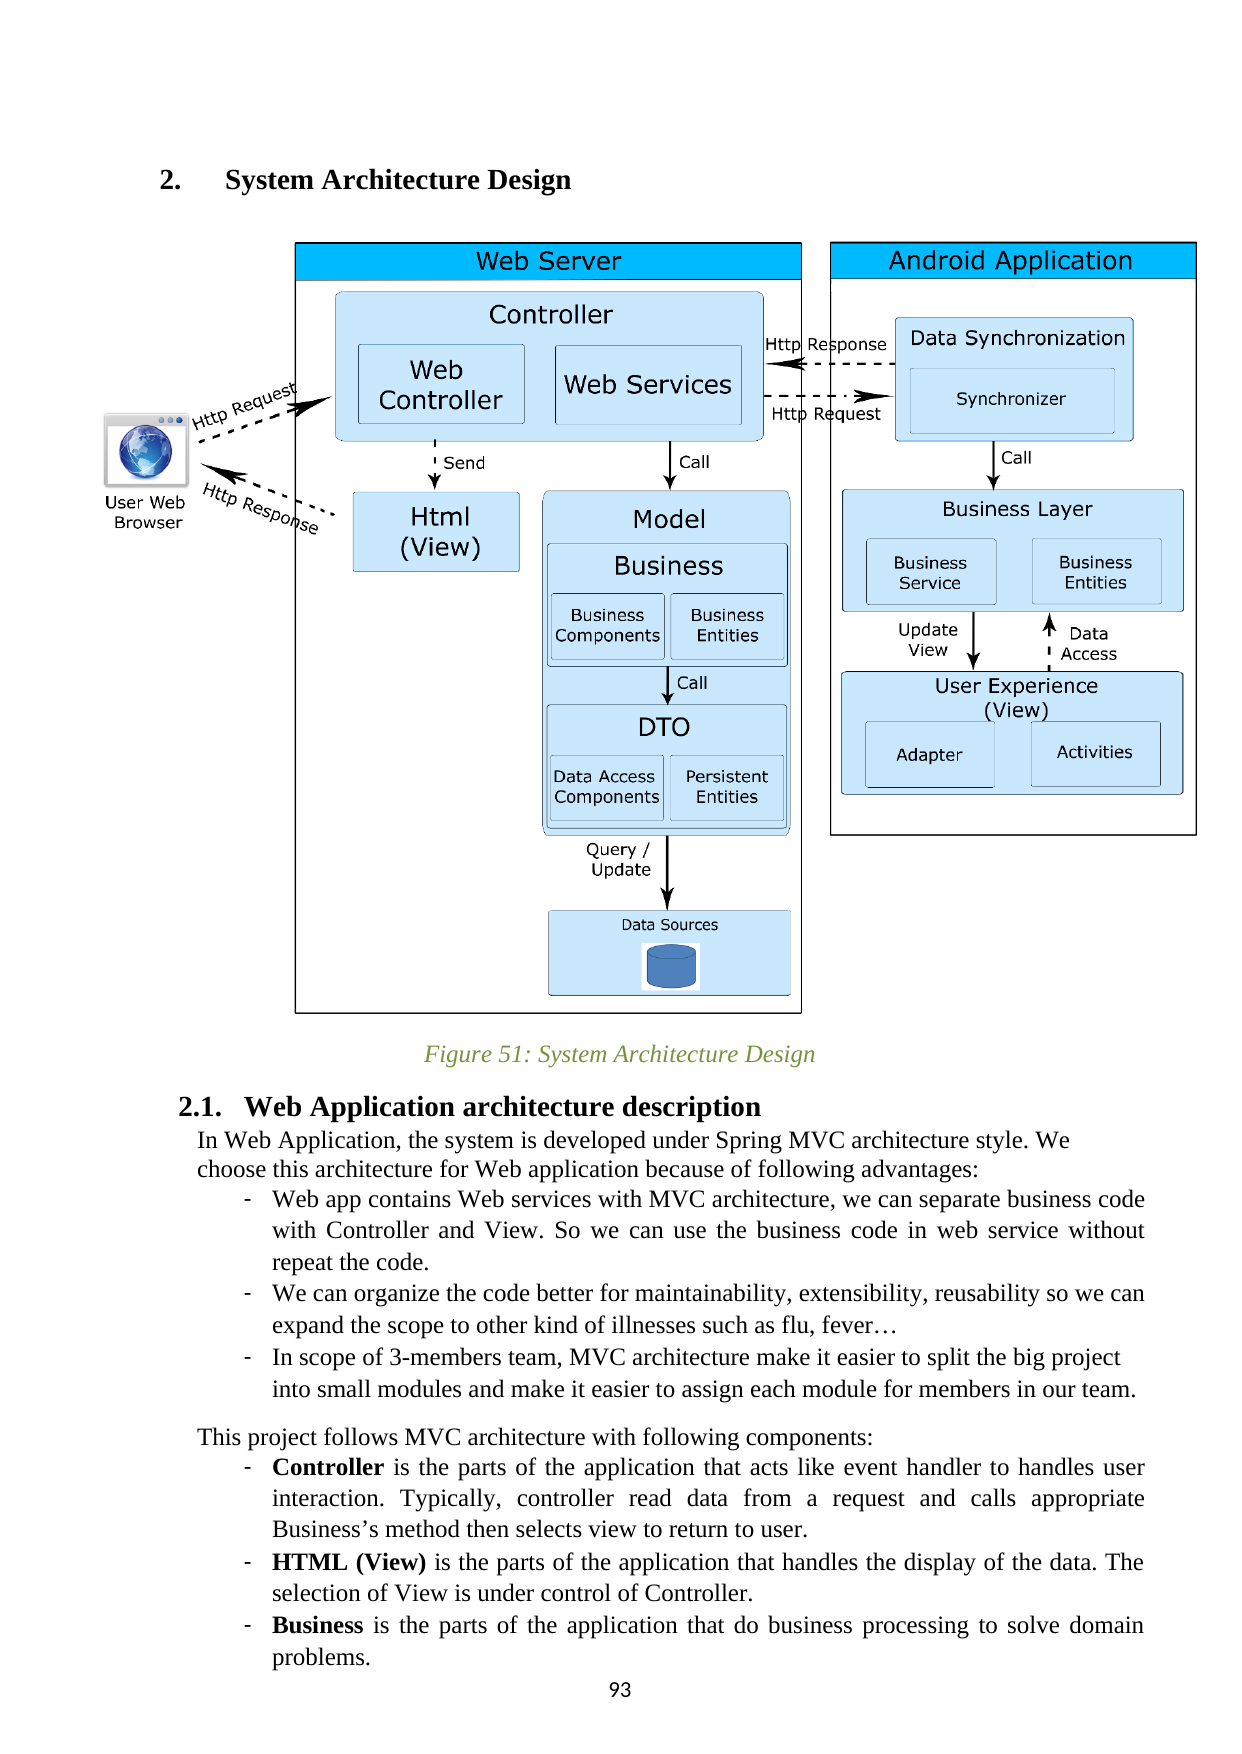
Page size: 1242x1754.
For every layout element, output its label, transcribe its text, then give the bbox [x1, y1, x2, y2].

list In scope of 3-members team, MVC architecture make it easier to split the big project into small modules and make it easier to assign each module for members in our team. [244, 1341, 1146, 1403]
text This project follows MVC architecture with following components: [197, 1422, 1146, 1451]
list Web app contains Web services with MVC architecture, we can separate business code with Controller and View. So we can use the business code in web service without repeat the code. [244, 1183, 1146, 1275]
list Controller is the parts of the application that acts like event handler to handles user interaction. Typically, controller read data from a request and calls appropriate Business’s method then selects view to return to user. [244, 1451, 1146, 1543]
list We can organize the code better for maintainability, extensibility, reusability so we can expand the scope to other kind of illnesses such as flu, fever… [244, 1278, 1146, 1339]
list HTML (View) is the parts of the application that handles the display of the data. The selection of View is under control of Controller. [244, 1546, 1146, 1607]
subtitle Web Application architecture description [169, 1089, 1146, 1123]
list Business is the parts of the application that do business processing to solve domain problems. [244, 1609, 1146, 1671]
subtitle System Architecture Design [159, 162, 1146, 196]
text In Web Application, the system is developed under Spring MVC architecture style. We choose this architecture for Web application because of following advantages: [197, 1125, 1146, 1183]
picture [93, 201, 1211, 1040]
text Figure 51: System Architecture Design [94, 1040, 1146, 1068]
